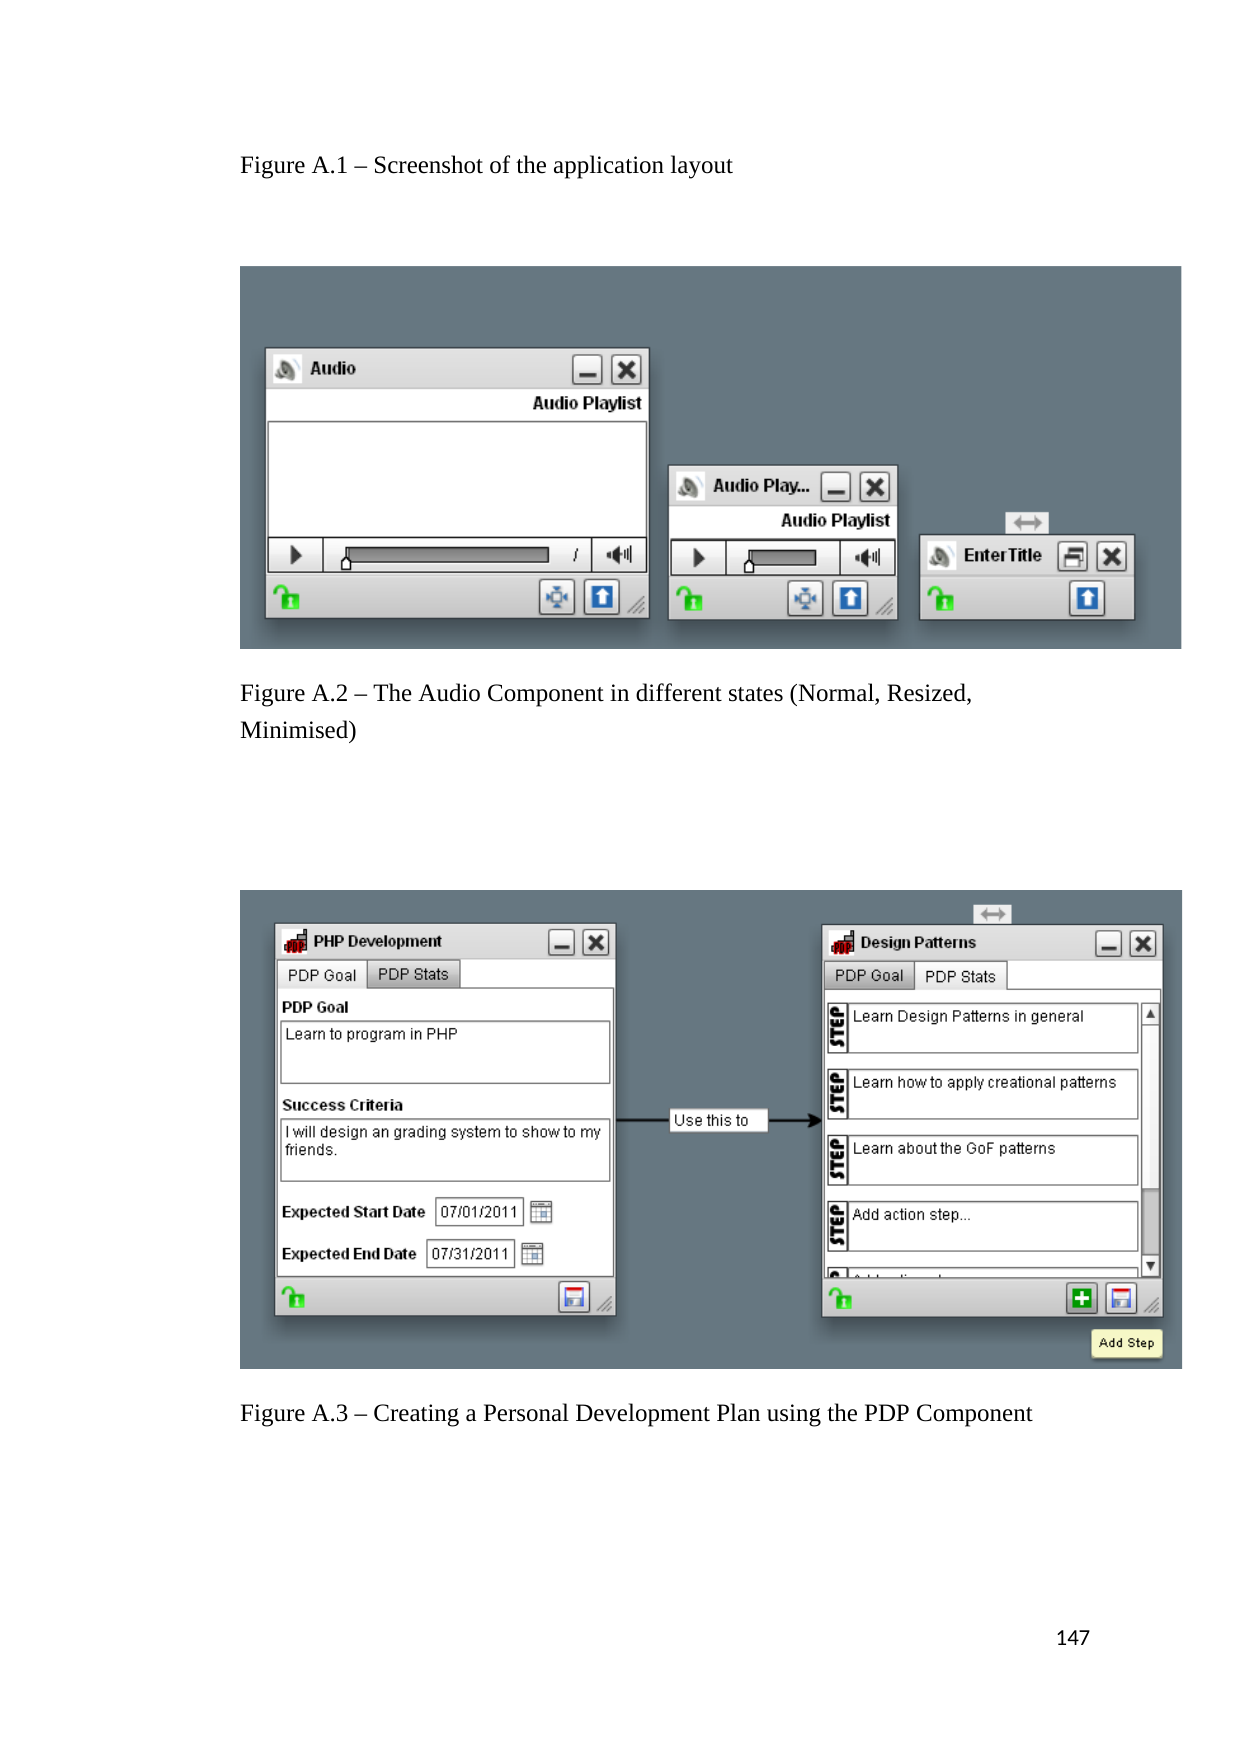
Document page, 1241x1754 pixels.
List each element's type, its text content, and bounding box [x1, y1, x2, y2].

text Figure A.2 – The Audio Component in different states (Normal, Resized, Minimised) [240, 678, 1090, 744]
text Figure A.1 – Screenshot of the application layout [240, 150, 1090, 179]
picture [240, 266, 1182, 649]
picture [240, 890, 1183, 1369]
text Figure A.3 – Creating a Personal Development Plan using the PDP Component [240, 1398, 1090, 1426]
